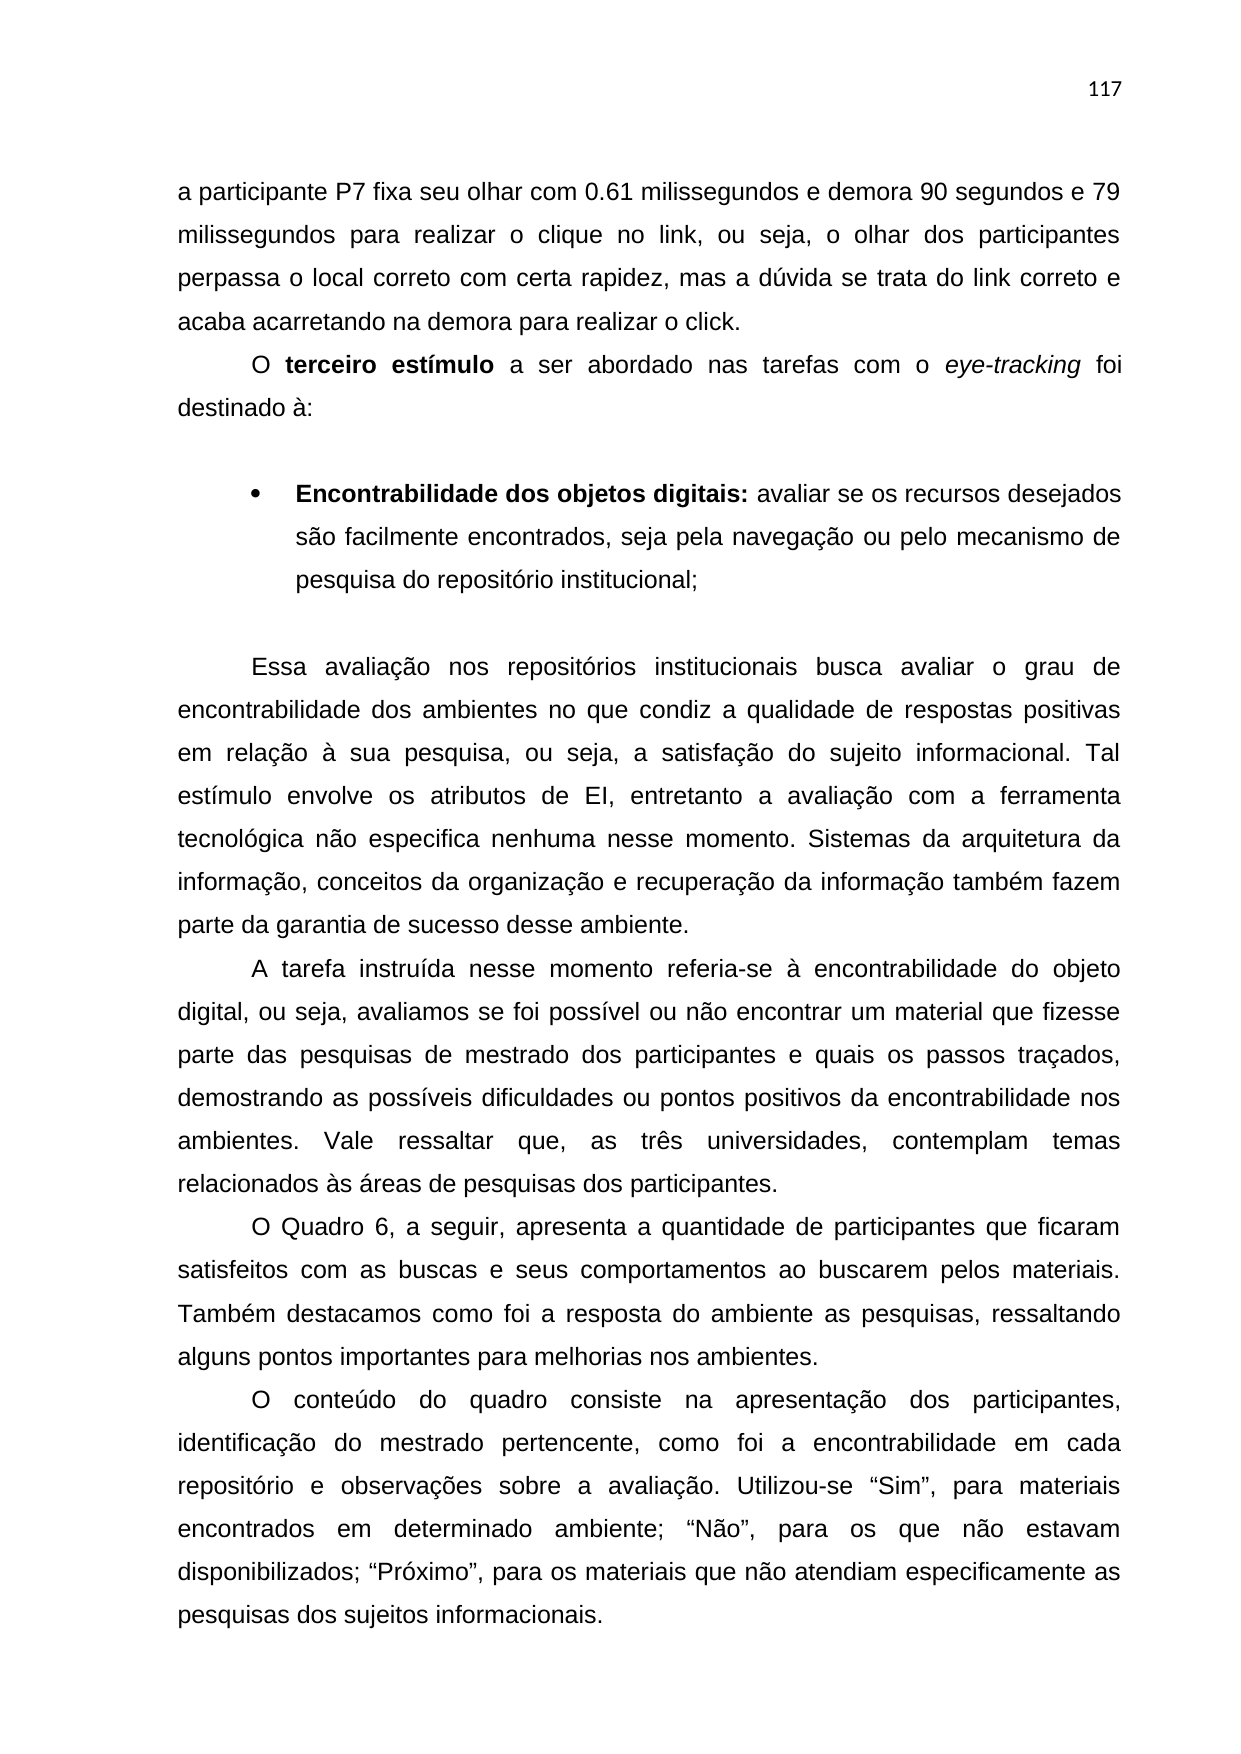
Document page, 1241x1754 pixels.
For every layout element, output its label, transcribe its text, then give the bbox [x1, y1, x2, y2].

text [177, 177, 1122, 335]
text A tarefa instruída nesse momento referia-se à encontrabilidade do objeto digital, ou seja, avaliamos se foi possível ou não encontrar um material que fizesse parte das pesquisas de mestrado dos participantes e quais os passos traçados, demostrando as possíveis dificuldades ou pontos positivos da encontrabilidade nos ambientes. Vale ressaltar que, as três universidades, contemplam temas relacionados às áreas de pesquisas dos participantes. [177, 953, 1122, 1198]
text Essa avaliação nos repositórios institucionais busca avaliar o grau de encontrabilidade dos ambientes no que condiz a qualidade de respostas positivas em relação à sua pesquisa, ou seja, a satisfação do sujeito informacional. Tal estímulo envolve os atributos de EI, entretanto a avaliação com a ferramenta tecnológica não especifica nenhuma nesse momento. Sistemas da arquitetura da informação, conceitos da organização e recuperação da informação também fazem parte da garantia de sucesso desse ambiente. [177, 652, 1122, 939]
text O conteúdo do quadro consiste na apresentação dos participantes, identificação do mestrado pertencente, como foi a encontrabilidade em cada repositório e observações sobre a avaliação. Utilizou-se “Sim”, para materiais encontrados em determinado ambiente; “Não”, para os que não estavam disponibilizados; “Próximo”, para os materiais que não atendiam especificamente as pesquisas dos sujeitos informacionais. [177, 1385, 1122, 1629]
text O Quadro 6, a seguir, apresenta a quantidade de participantes que ficaram satisfeitos com as buscas e seus comportamentos ao buscarem pelos materiais. Também destacamos como foi a resposta do ambiente as pesquisas, ressaltando alguns pontos importantes para melhorias nos ambientes. [177, 1212, 1122, 1370]
list Encontrabilidade dos objetos digitais: avaliar se os recursos desejados são facilmente encontrados, seja pela navegação ou pelo mecanismo de pesquisa do repositório institucional; [251, 479, 1122, 594]
text O terceiro estímulo a ser abordado nas tarefas com o eye-tracking foi destinado à: [177, 350, 1122, 422]
